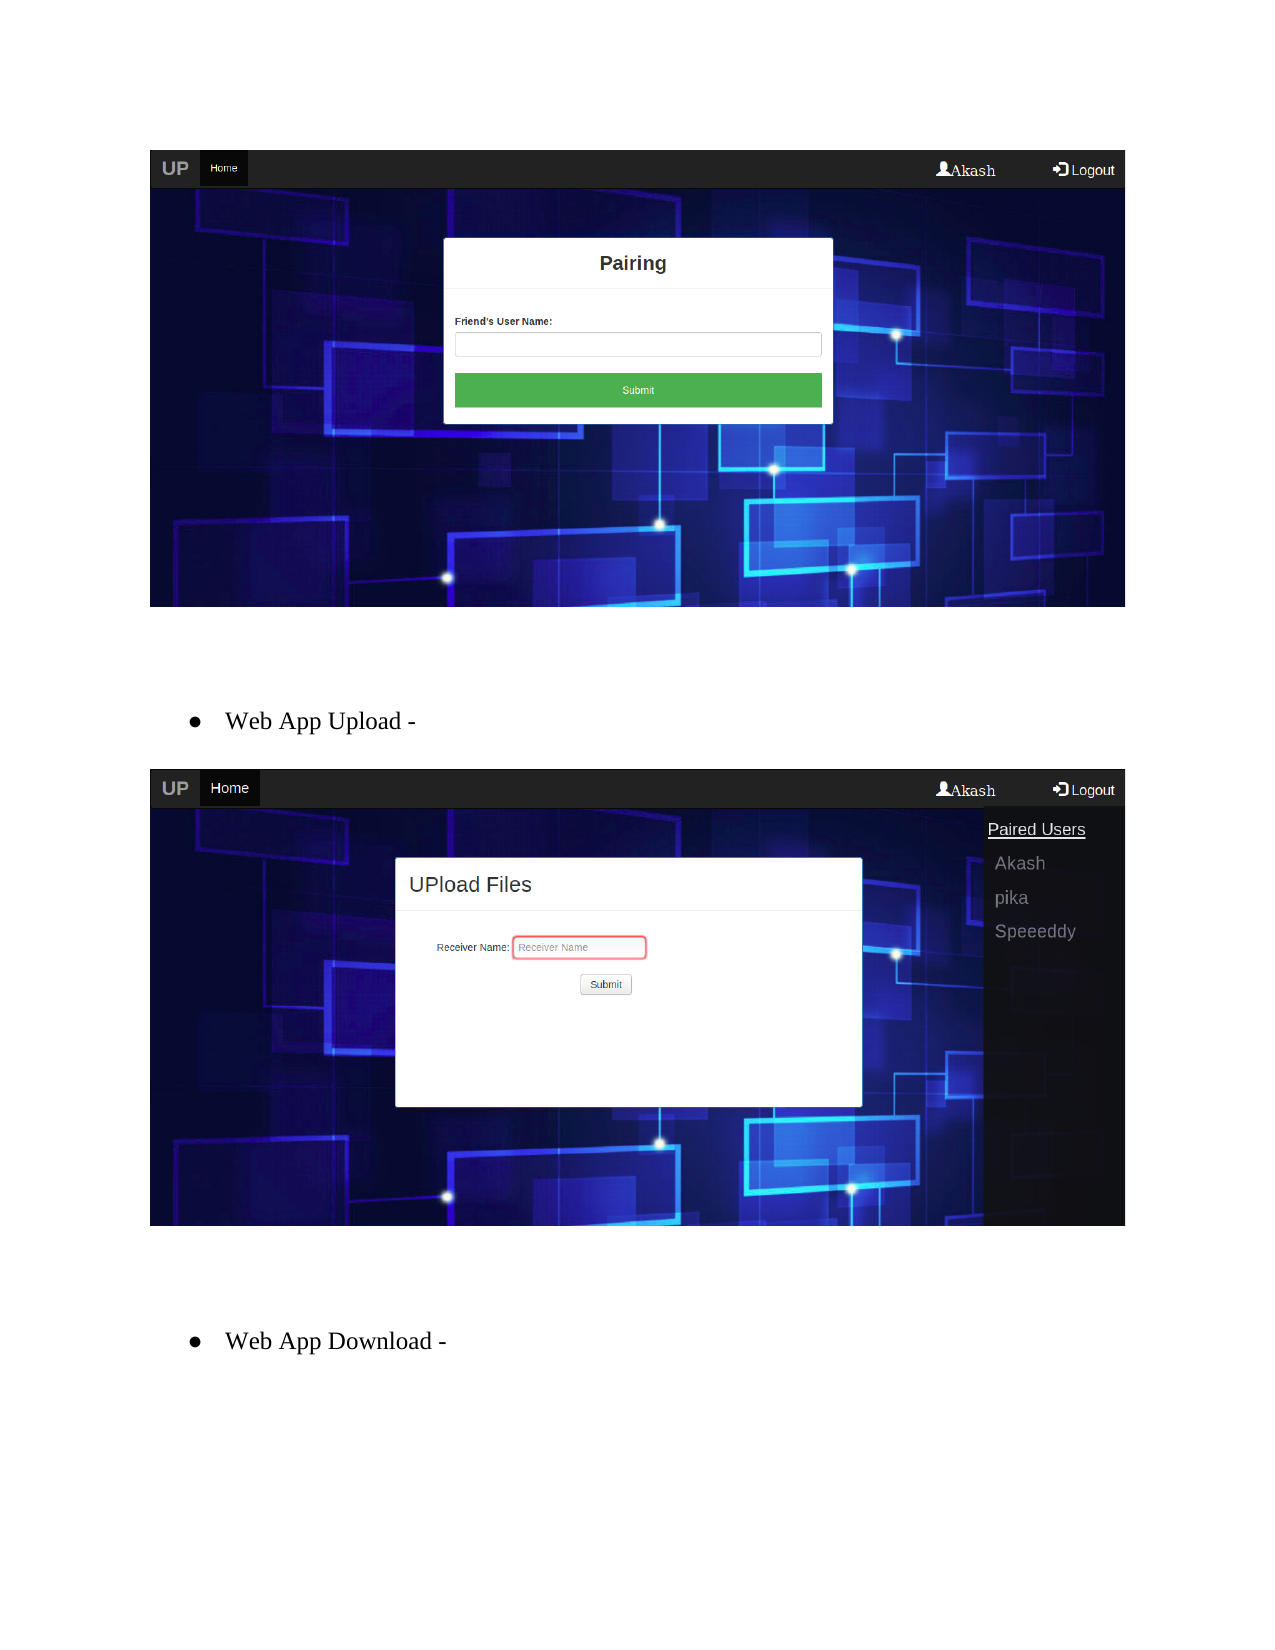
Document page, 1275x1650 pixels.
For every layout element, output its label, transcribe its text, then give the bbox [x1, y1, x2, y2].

picture [150, 769, 1125, 1226]
list Web App Download - [187, 1326, 1125, 1355]
list Web App Upload - [187, 706, 1125, 735]
picture [150, 150, 1125, 607]
